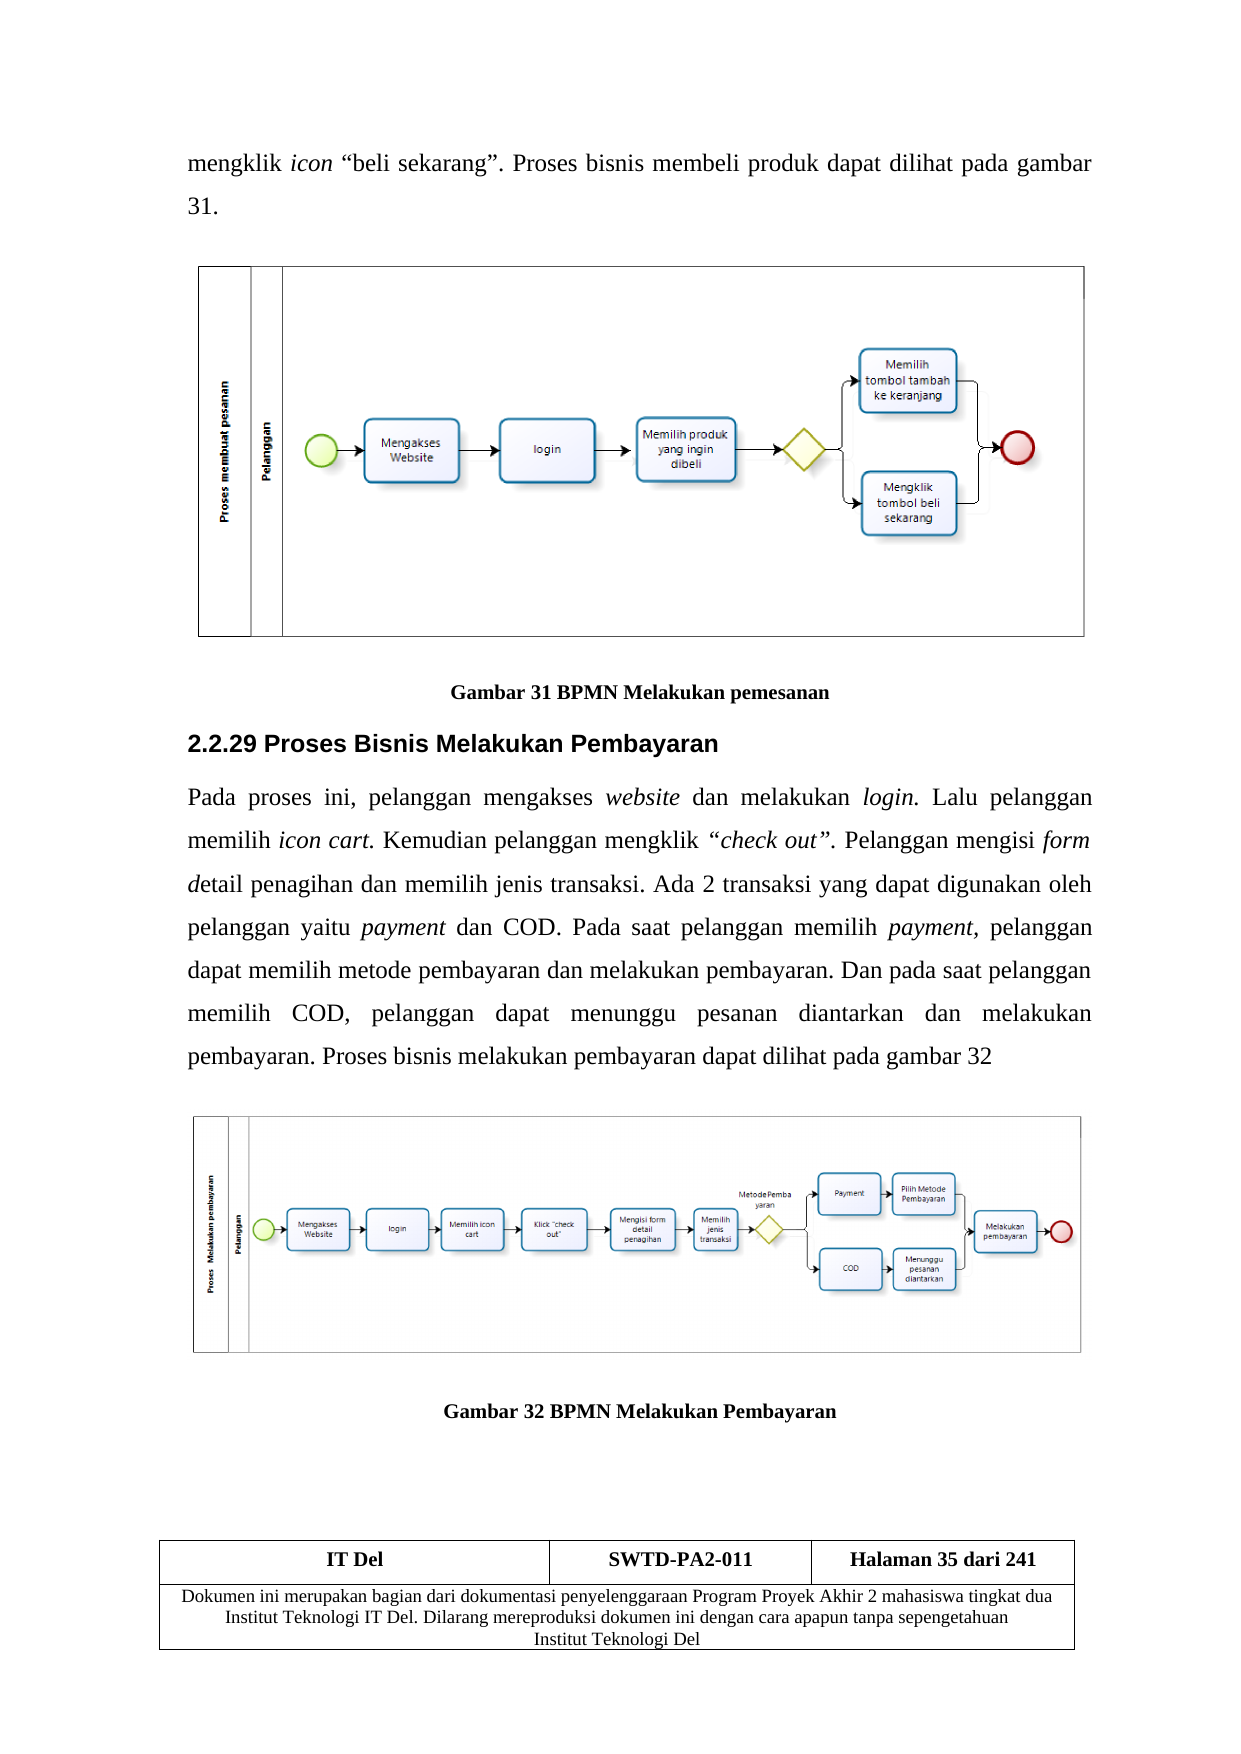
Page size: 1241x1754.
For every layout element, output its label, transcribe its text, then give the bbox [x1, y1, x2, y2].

picture [187, 258, 1093, 641]
text Gambar 32 BPMN Melakukan Pembayaran [187, 1399, 1092, 1423]
text Pada proses ini, pelanggan mengakses website dan melakukan login. Lalu pelanggan memilih icon cart. Kemudian pelanggan mengklik “check out”. Pelanggan mengisi form detail penagihan dan memilih jenis transaksi. Ada 2 transaksi yang dapat digunakan oleh pelanggan yaitu payment dan COD. Pada saat pelanggan memilih payment, pelanggan dapat memilih metode pembayaran dan melakukan pembayaran. Dan pada saat pelanggan memilih COD, pelanggan dapat menunggu pesanan diantarkan dan melakukan pembayaran. Proses bisnis melakukan pembayaran dapat dilihat pada gambar 32 [187, 782, 1092, 1070]
text Gambar 31 BPMN Melakukan pemesanan [187, 679, 1092, 704]
subtitle 2.2.29 Proses Bisnis Melakukan Pembayaran [187, 729, 1092, 757]
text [187, 148, 1092, 219]
picture [187, 1109, 1093, 1360]
